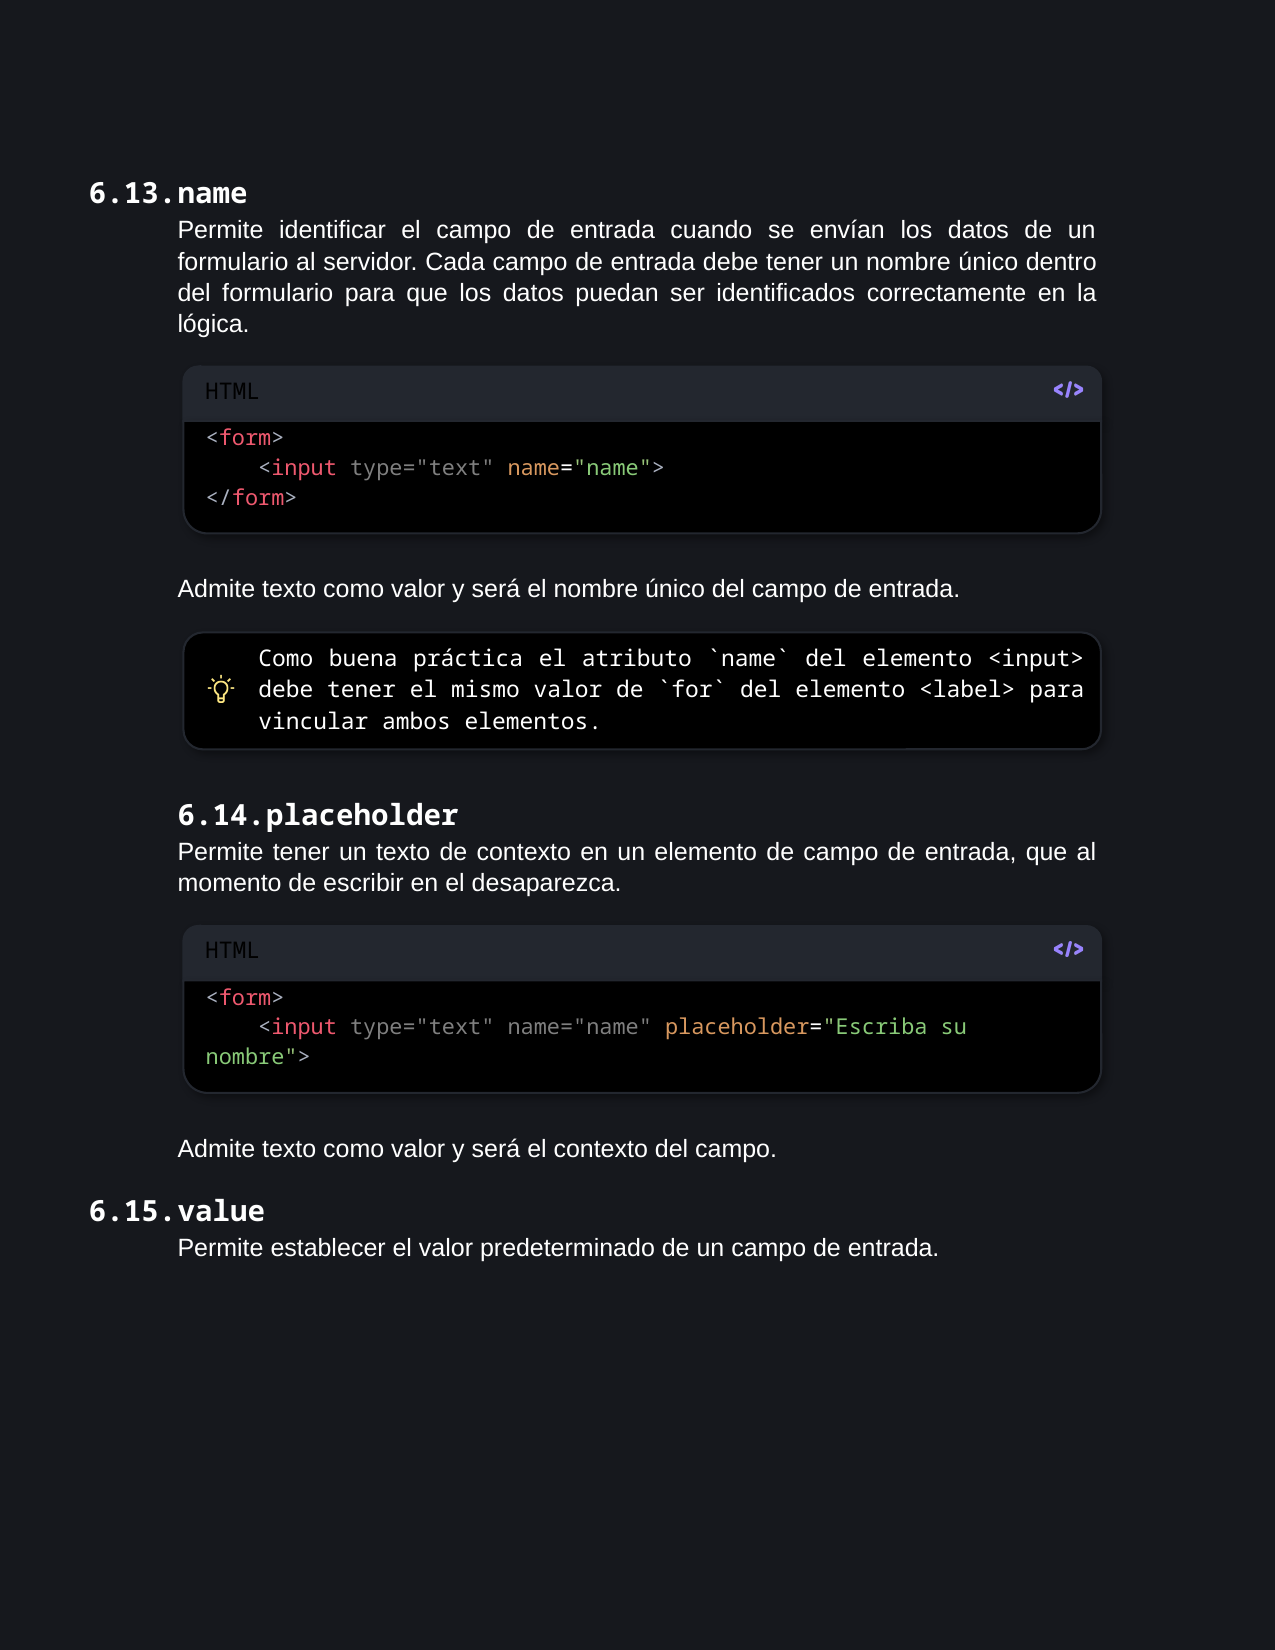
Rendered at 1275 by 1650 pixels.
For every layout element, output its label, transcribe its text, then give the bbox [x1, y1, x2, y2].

subtitle name [88, 173, 1098, 212]
text Permite identificar el campo de entrada cuando se envían los datos de un formulario al servidor. Cada campo de entrada debe tener un nombre único dentro del formulario para que los datos puedan ser identificados correctamente en la lógica. [177, 215, 1098, 337]
text Permite establecer el valor predeterminado de un campo de entrada. [177, 1233, 1098, 1261]
subtitle placeholder [177, 794, 1098, 834]
subtitle value [88, 1190, 1098, 1229]
text Admite texto como valor y será el contexto del campo. [177, 1134, 1098, 1162]
text Admite texto como valor y será el nombre único del campo de entrada. [177, 574, 1098, 603]
picture [1053, 934, 1084, 964]
text Permite tener un texto de contexto en un elemento de campo de entrada, que al momento de escribir en el desaparezca. [177, 837, 1098, 897]
picture [1053, 375, 1084, 405]
picture [206, 673, 236, 703]
